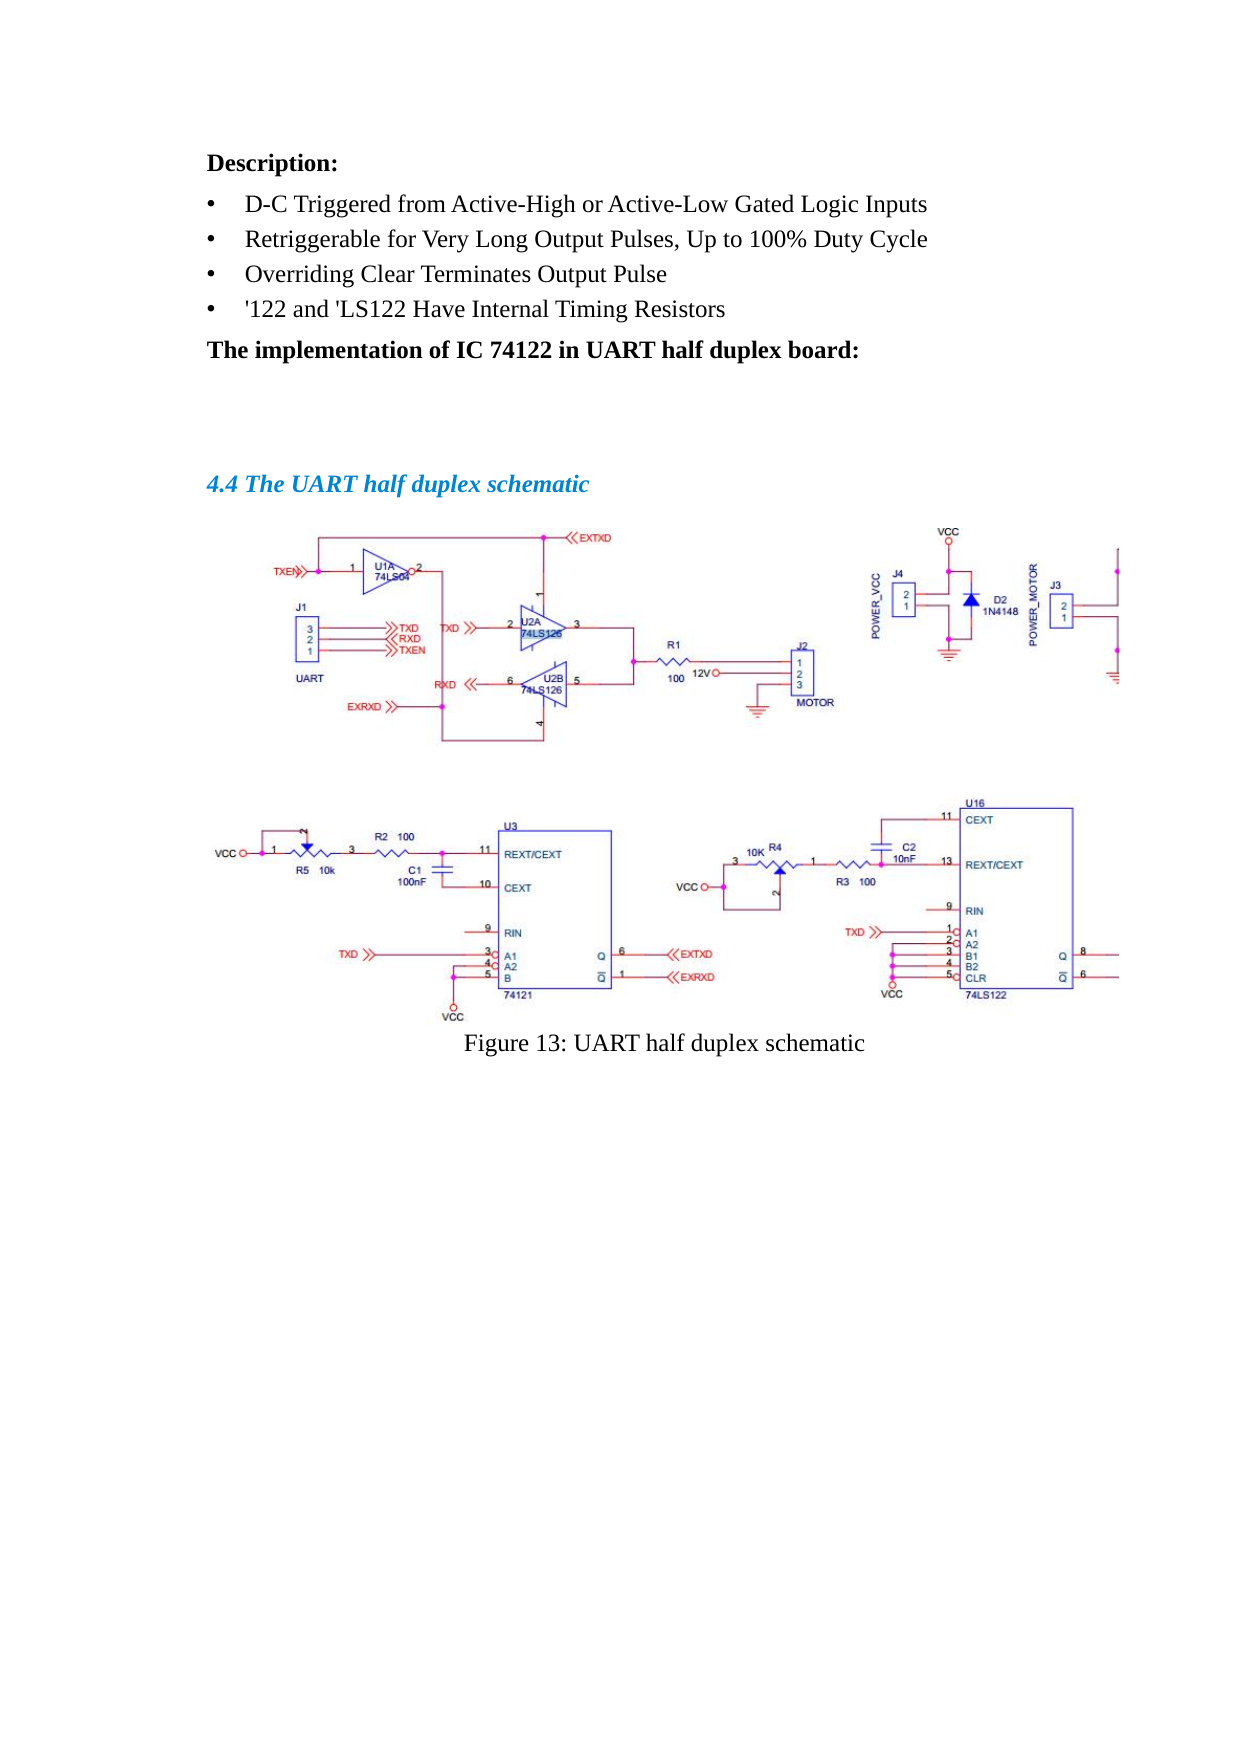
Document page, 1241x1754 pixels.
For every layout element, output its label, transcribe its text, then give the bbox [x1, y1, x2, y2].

text The implementation of IC 74122 in UART half duplex board: [207, 335, 1122, 364]
text Description: [207, 148, 1122, 176]
list D-C Triggered from Active-High or Active-Low Gated Logic Inputs [207, 189, 1122, 218]
list Retriggerable for Very Long Output Pulses, Up to 100% Duty Cycle [207, 224, 1122, 253]
subtitle 4.4 The UART half duplex schematic [207, 469, 1122, 498]
list Overriding Clear Terminates Output Pulse [207, 259, 1122, 288]
list '122 and 'LS122 Have Internal Timing Resistors [207, 294, 1122, 323]
picture [209, 528, 1120, 1028]
